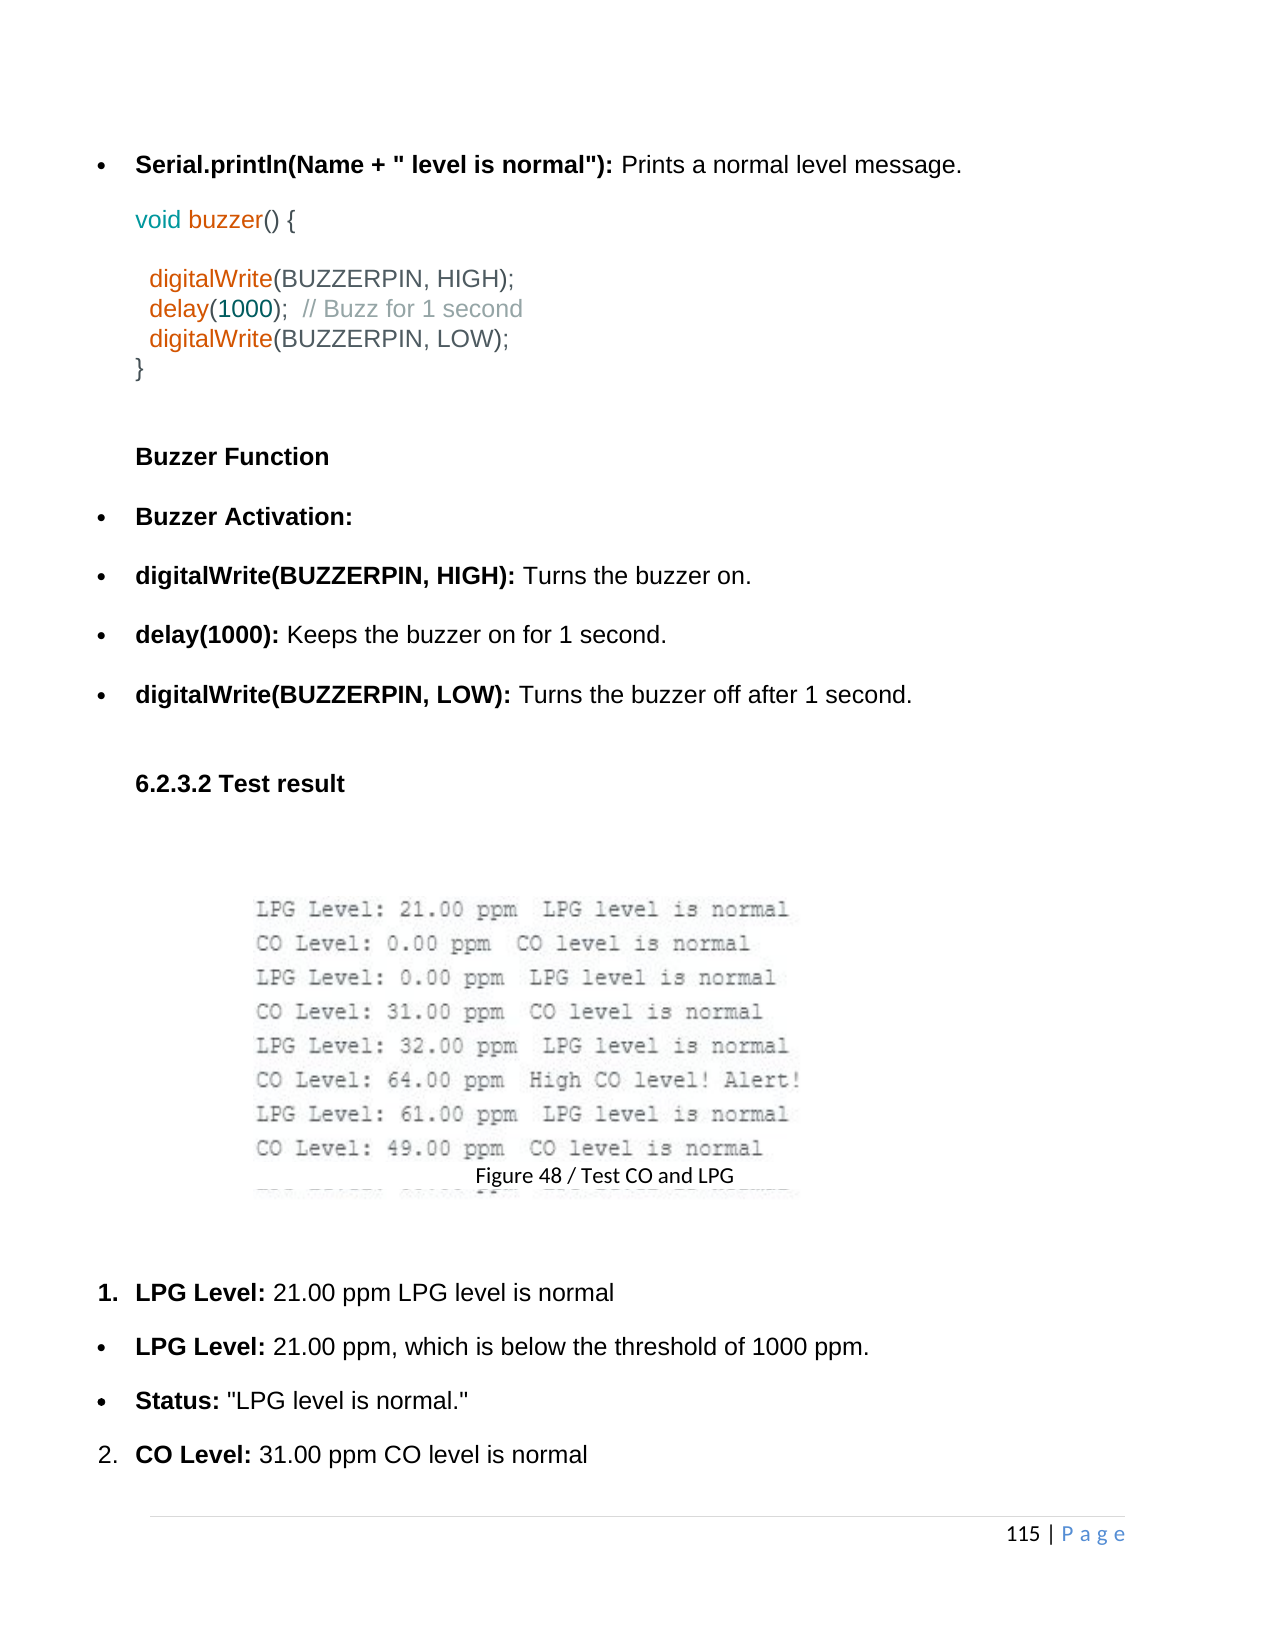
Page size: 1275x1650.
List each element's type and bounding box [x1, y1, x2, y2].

picture [253, 896, 957, 1161]
picture [253, 1190, 957, 1207]
